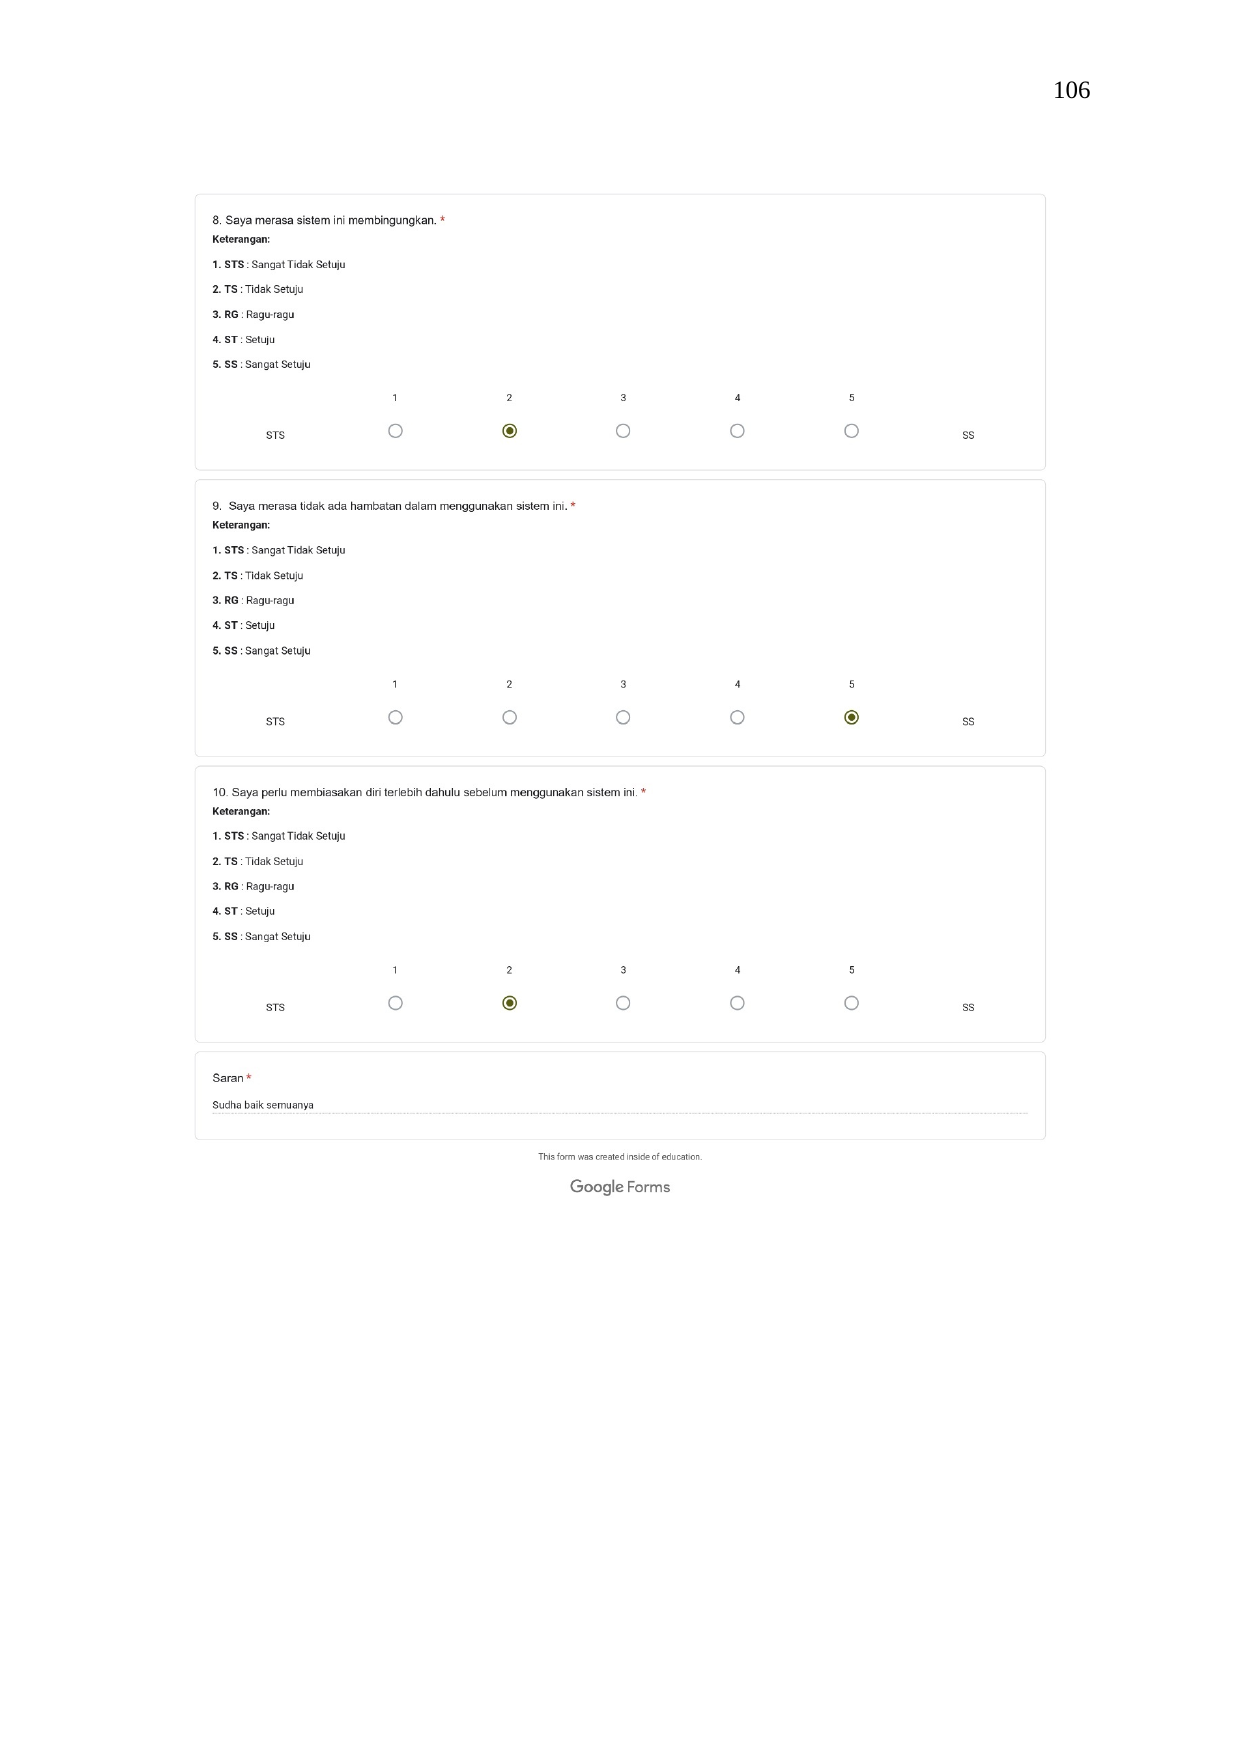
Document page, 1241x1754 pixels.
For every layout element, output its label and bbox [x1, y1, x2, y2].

picture [150, 150, 1090, 1480]
